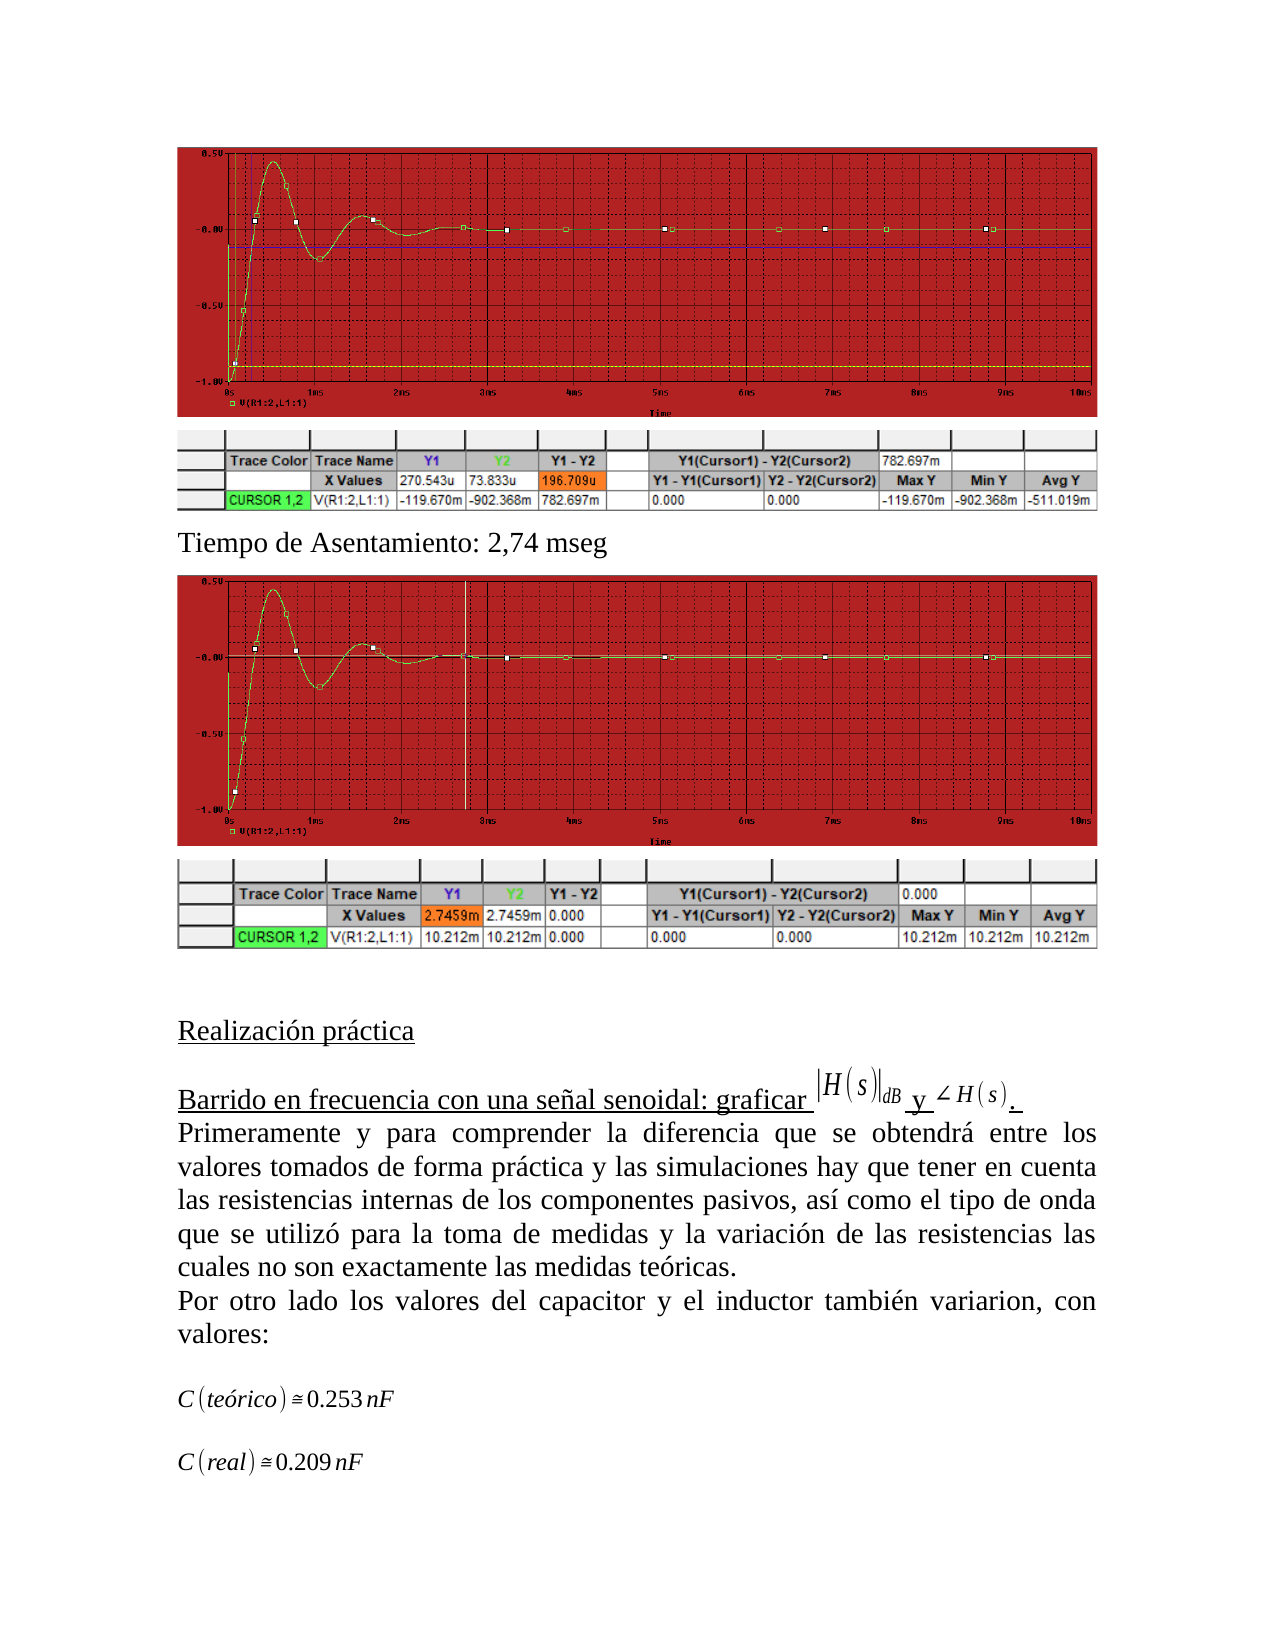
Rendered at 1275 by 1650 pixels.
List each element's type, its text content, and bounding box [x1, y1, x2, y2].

text Primeramente y para comprender la diferencia que se obtendrá entre los valores tomados de forma práctica y las simulaciones hay que tener en cuenta las resistencias internas de los componentes pasivos, así como el tipo de onda que se utilizó para la toma de medidas y la variación de las resistencias las cuales no son exactamente las medidas teóricas. [177, 1115, 1098, 1283]
picture [177, 575, 1098, 846]
text Barrido en frecuencia con una señal senoidal: graficar y . [177, 1064, 1098, 1115]
text Por otro lado los valores del capacitor y el inductor también variarion, con valores: [177, 1283, 1098, 1350]
picture [177, 147, 1098, 417]
picture [177, 430, 1098, 511]
text Realización práctica [177, 1013, 1098, 1047]
picture [177, 859, 1098, 949]
text Tiempo de Asentamiento: 2,74 mseg [177, 525, 1098, 558]
